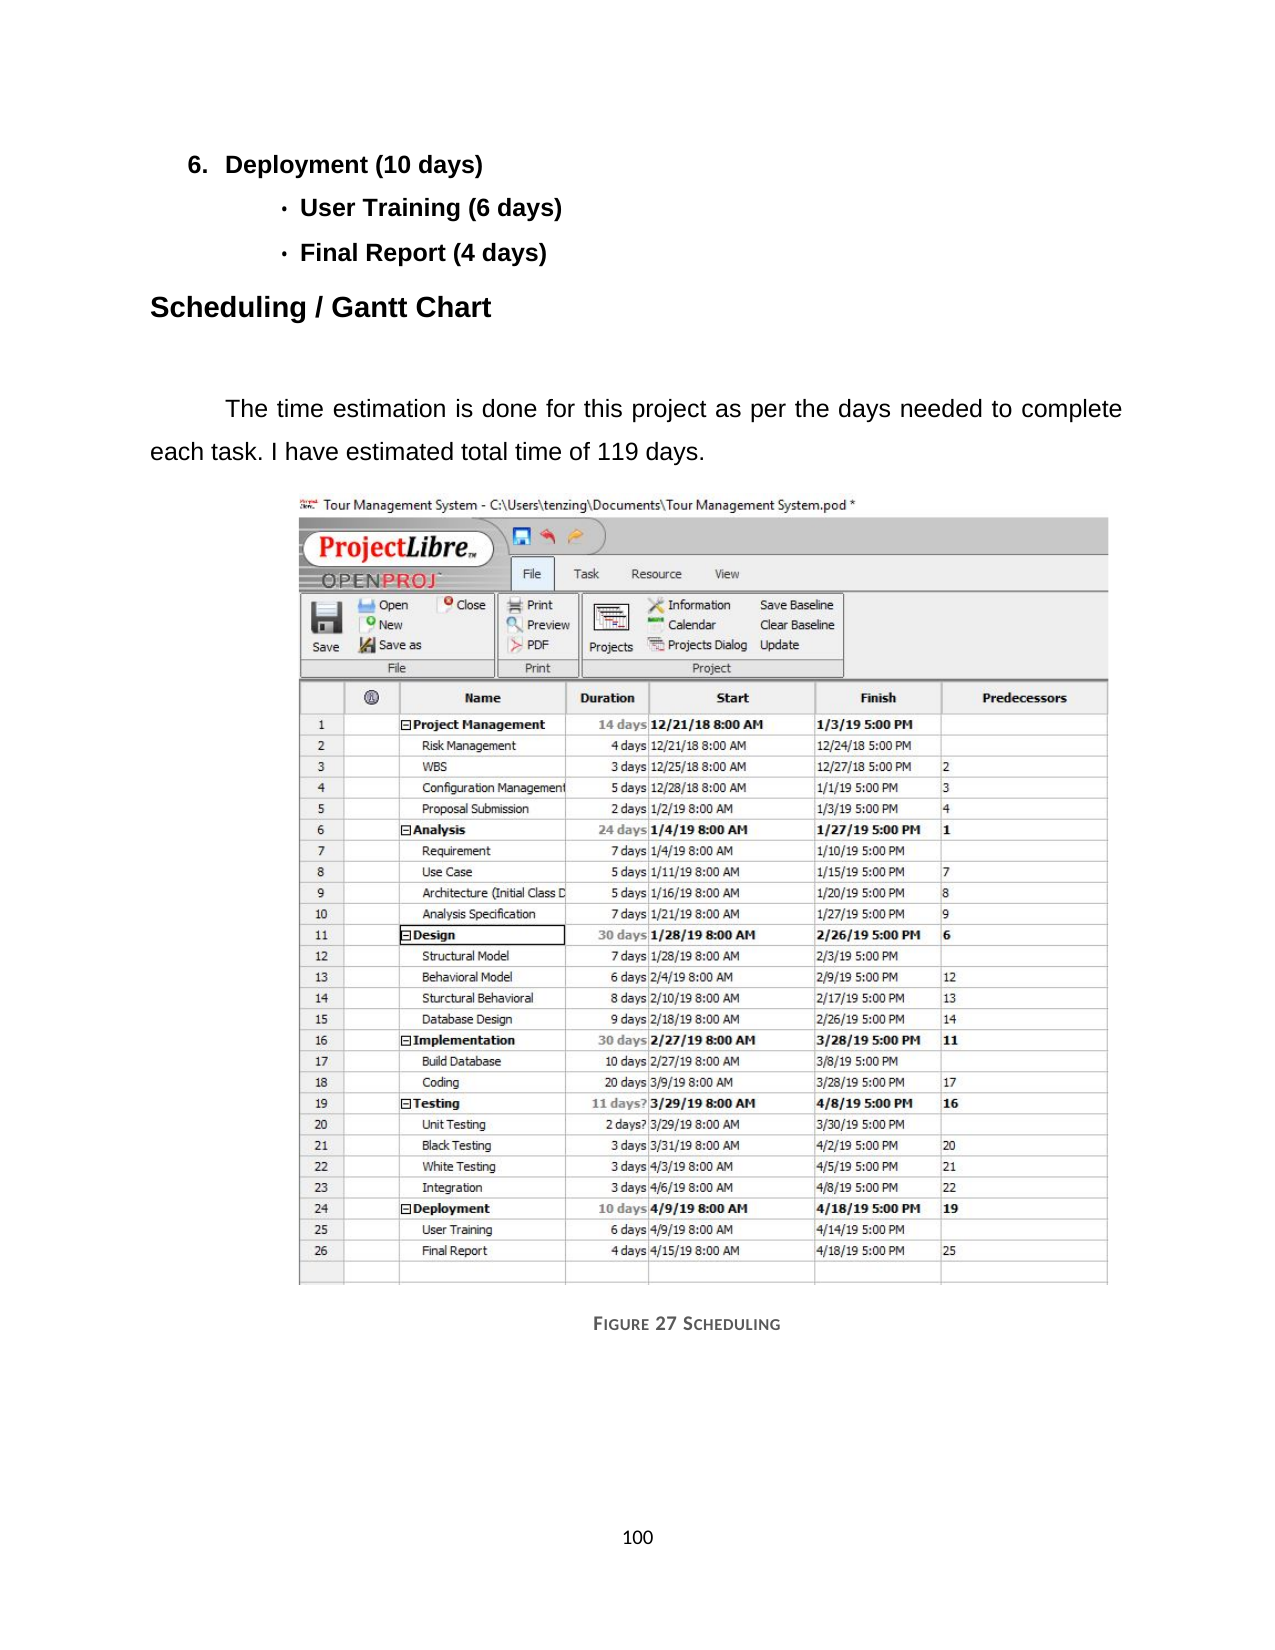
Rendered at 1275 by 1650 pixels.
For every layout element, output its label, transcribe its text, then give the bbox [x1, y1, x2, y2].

list Deployment (10 days) [187, 150, 1125, 179]
list User Training (6 days) [279, 193, 1125, 223]
picture [298, 493, 1109, 1285]
text The time estimation is done for this project as per the days needed to complete each task. I have estimated total time of 119 days. [150, 394, 1125, 466]
subtitle Scheduling / Gantt Chart [150, 290, 1125, 324]
list Final Report (4 days) [279, 238, 1125, 267]
